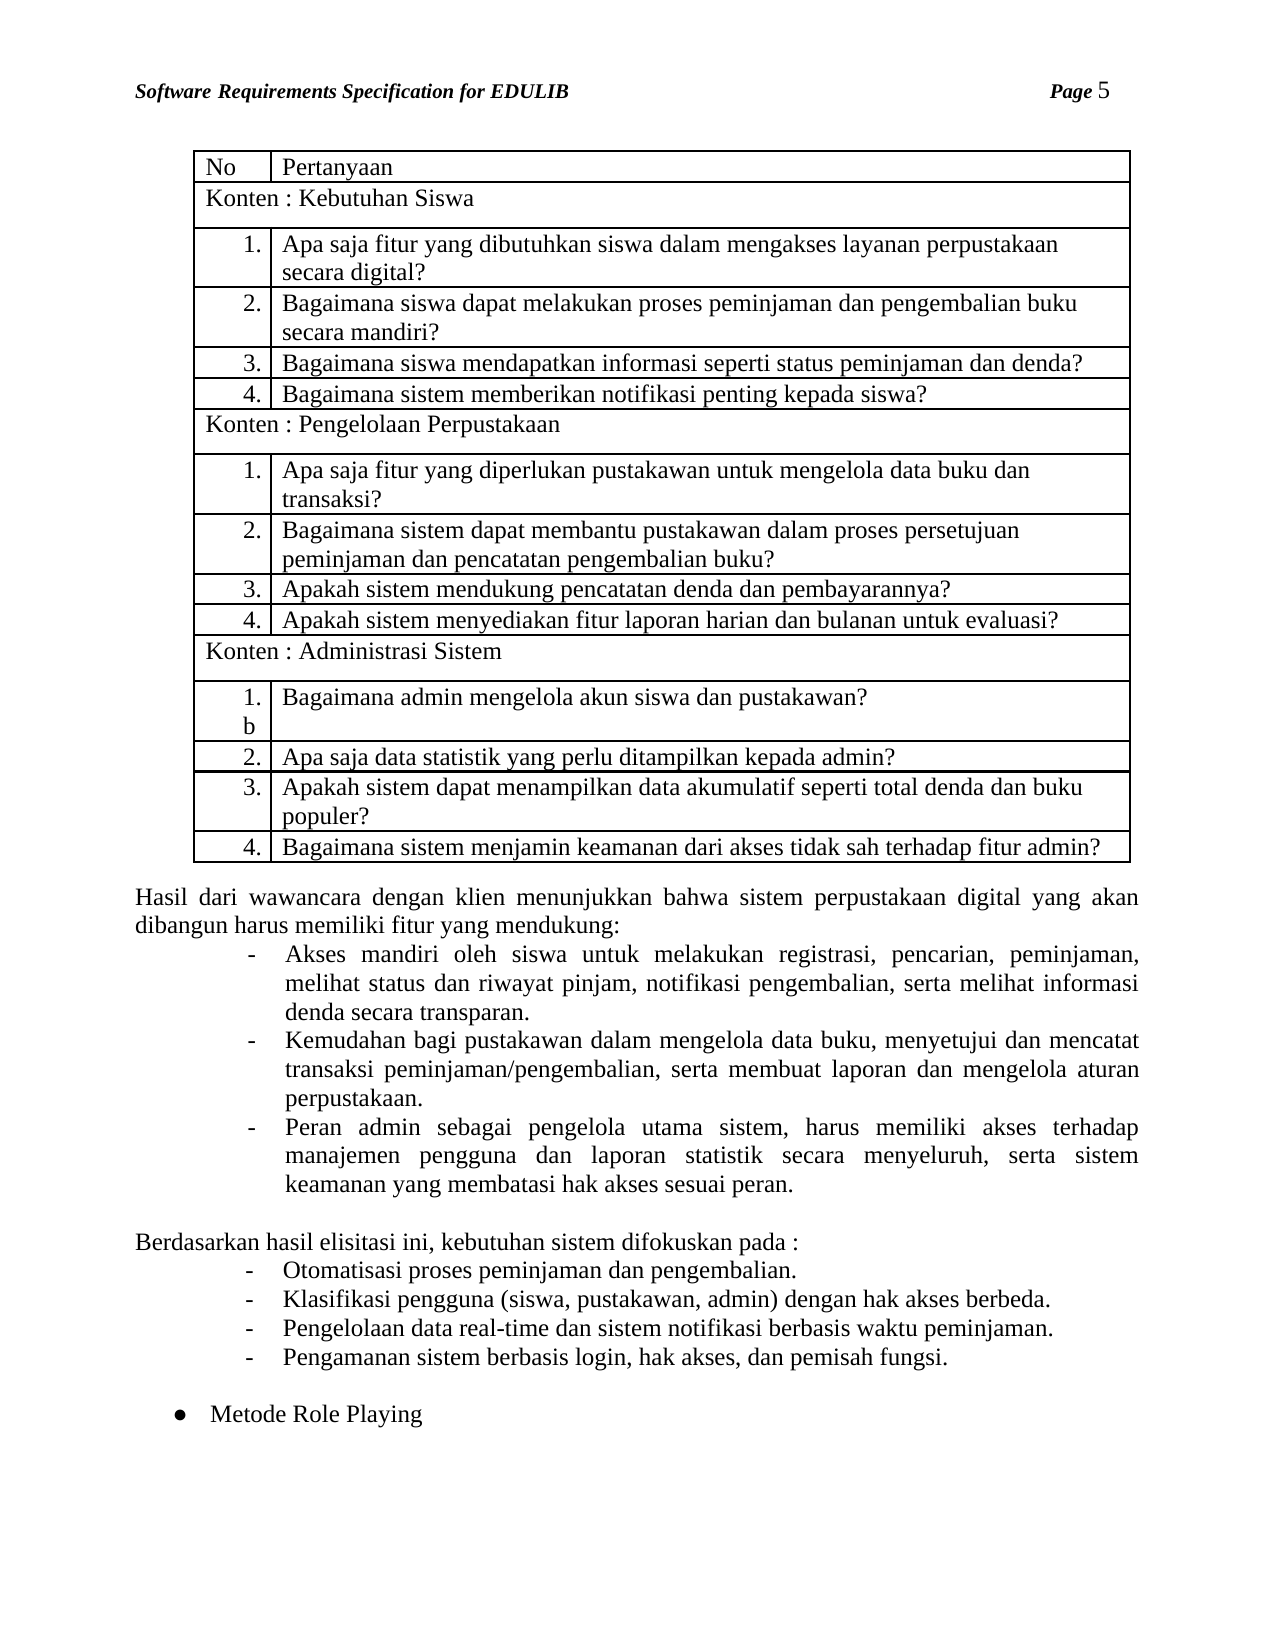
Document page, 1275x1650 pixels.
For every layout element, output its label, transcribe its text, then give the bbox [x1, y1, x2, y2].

text Berdasarkan hasil elisitasi ini, kebutuhan sistem difokuskan pada : [135, 1227, 1140, 1255]
list Pengamanan sistem berbasis login, hak akses, dan pemisah fungsi. [245, 1342, 1140, 1370]
text Hasil dari wawancara dengan klien menunjukkan bahwa sistem perpustakaan digital yang akan dibangun harus memiliki fitur yang mendukung: [135, 179, 1140, 939]
list Metode Role Playing [172, 1399, 1140, 1428]
list Klasifikasi pengguna (siswa, pustakawan, admin) dengan hak akses berbeda. [245, 1284, 1140, 1313]
list Akses mandiri oleh siswa untuk melakukan registrasi, pencarian, peminjaman, melihat status dan riwayat pinjam, notifikasi pengembalian, serta melihat informasi denda secara transparan. [247, 939, 1140, 1025]
list Pengelolaan data real-time dan sistem notifikasi berbasis waktu peminjaman. [245, 1313, 1140, 1342]
list Otomatisasi proses peminjaman dan pengembalian. [245, 1255, 1140, 1284]
list Peran admin sebagai pengelola utama sistem, harus memiliki akses terhadap manajemen pengguna dan laporan statistik secara menyeluruh, serta sistem keamanan yang membatasi hak akses sesuai peran. [247, 1112, 1140, 1198]
list Kemudahan bagi pustakawan dalam mengelola data buku, menyetujui dan mencatat transaksi peminjaman/pengembalian, serta membuat laporan dan mengelola aturan perpustakaan. [247, 1025, 1140, 1112]
